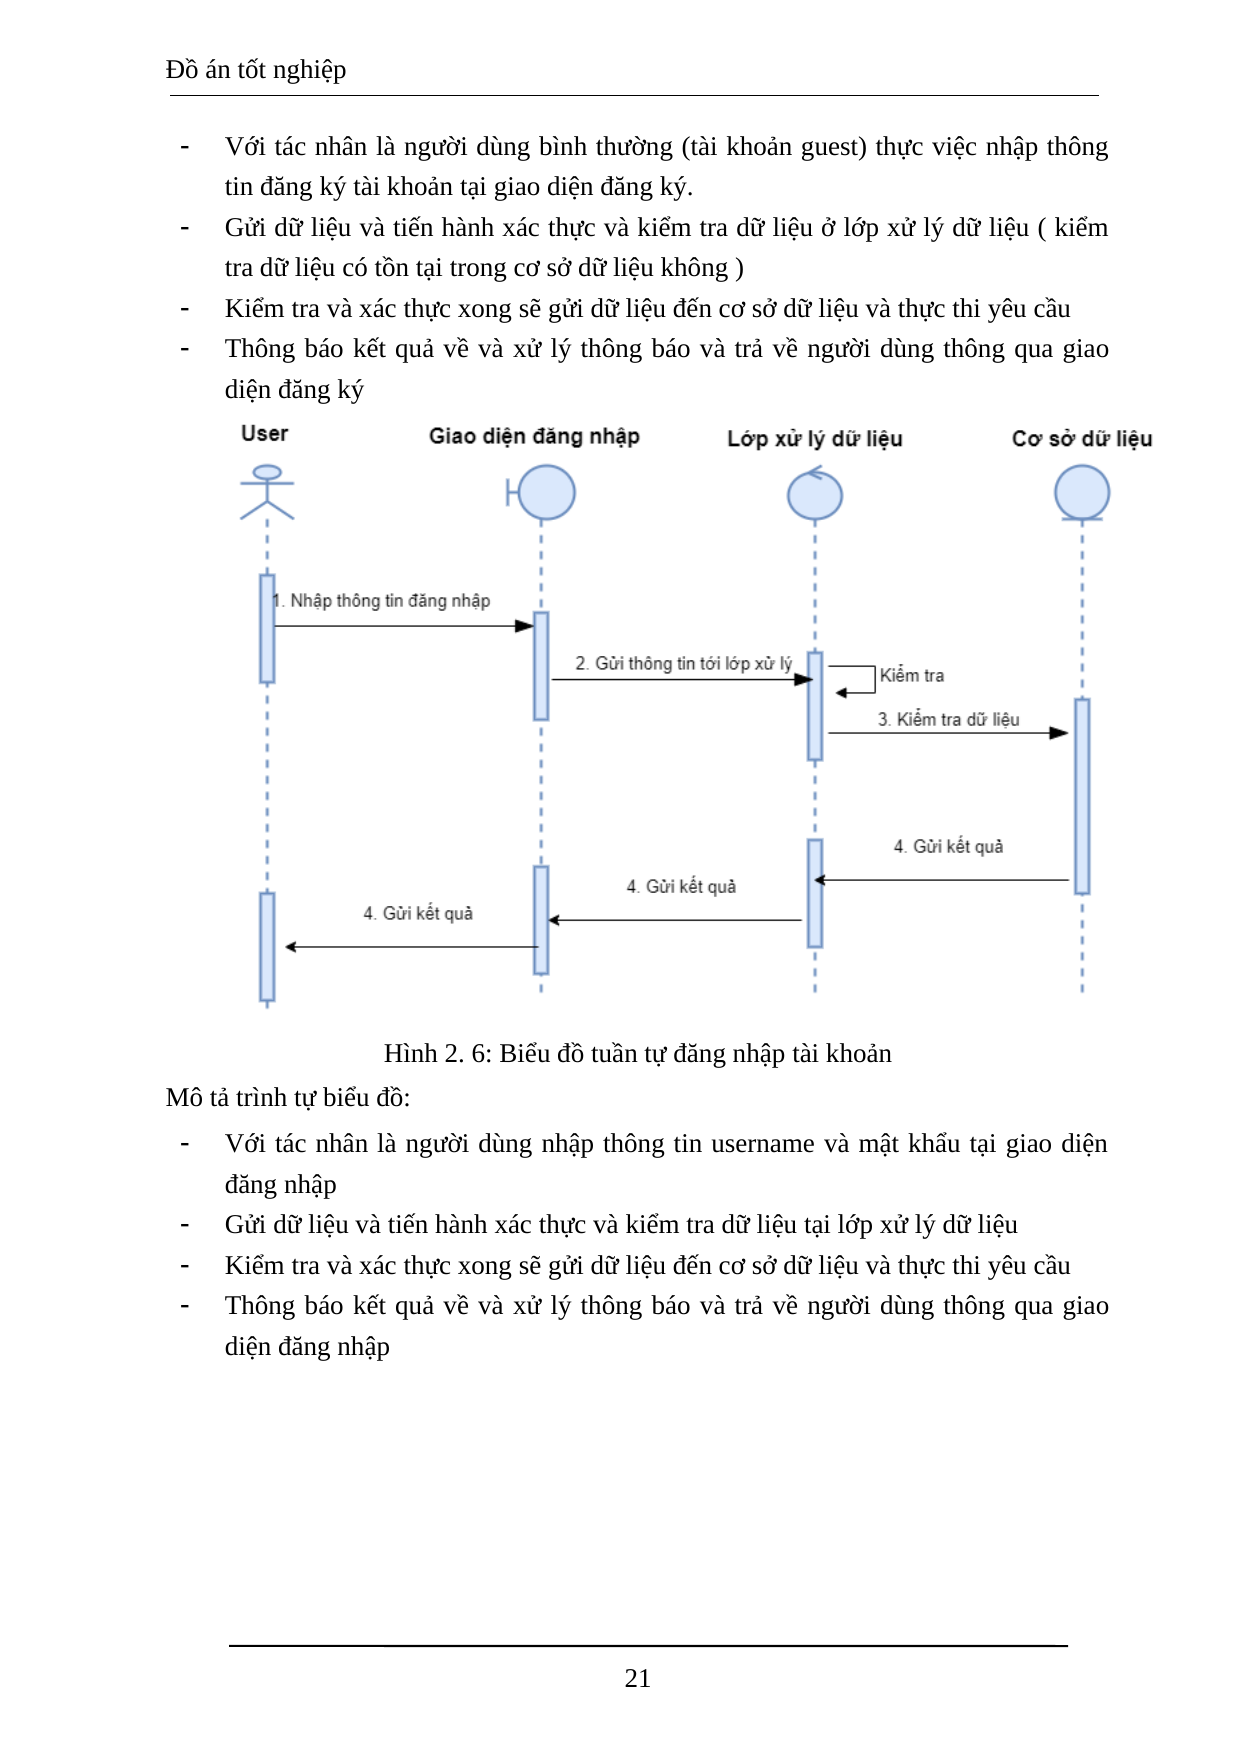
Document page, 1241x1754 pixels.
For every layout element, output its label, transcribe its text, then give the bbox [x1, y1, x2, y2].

list Với tác nhân là người dùng bình thường (tài khoản guest) thực việc nhập thông tin đăng ký tài khoản tại giao diện đăng ký. [180, 130, 1110, 202]
list Với tác nhân là người dùng nhập thông tin username và mật khẩu tại giao diện đăng nhập [180, 1127, 1110, 1199]
list Thông báo kết quả về và xử lý thông báo và trả về người dùng thông qua giao diện đăng nhập [180, 1289, 1110, 1361]
text Mô tả trình tự biểu đồ: [165, 1081, 1110, 1112]
list Thông báo kết quả về và xử lý thông báo và trả về người dùng thông qua giao diện đăng ký [180, 332, 1110, 404]
picture [224, 413, 1170, 1016]
list Gửi dữ liệu và tiến hành xác thực và kiểm tra dữ liệu tại lớp xử lý dữ liệu [180, 1208, 1110, 1239]
list Gửi dữ liệu và tiến hành xác thực và kiểm tra dữ liệu ở lớp xử lý dữ liệu ( kiểm tra dữ liệu có tồn tại trong cơ sở dữ liệu không ) [180, 211, 1110, 282]
list Kiểm tra và xác thực xong sẽ gửi dữ liệu đến cơ sở dữ liệu và thực thi yêu cầu [180, 1249, 1110, 1280]
list Kiểm tra và xác thực xong sẽ gửi dữ liệu đến cơ sở dữ liệu và thực thi yêu cầu [180, 292, 1110, 323]
text Hình 2. 6: Biểu đồ tuần tự đăng nhập tài khoản [165, 1037, 1110, 1068]
